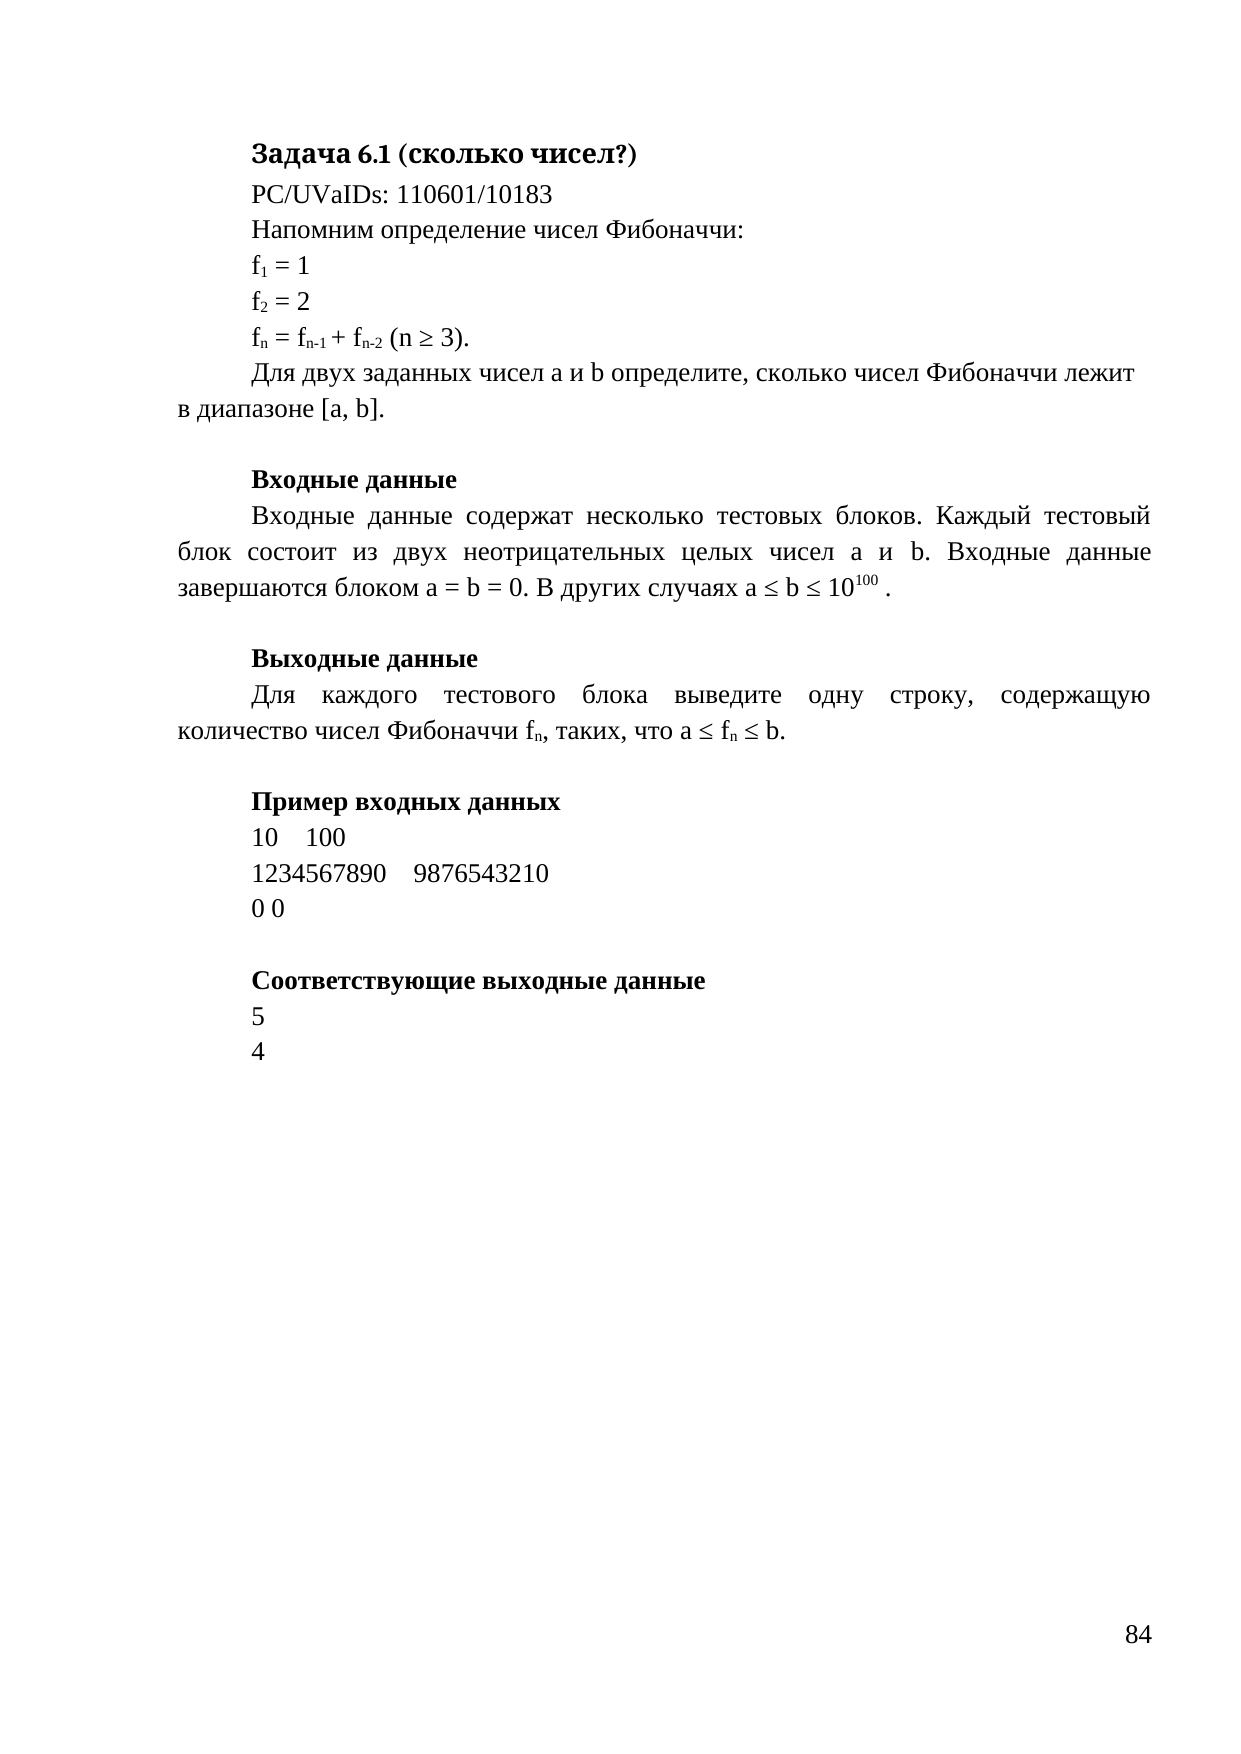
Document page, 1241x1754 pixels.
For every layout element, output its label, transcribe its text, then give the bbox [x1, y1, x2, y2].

subtitle Задача 6.1 (сколько чисел?) [177, 139, 1152, 170]
text Входные данные содержат несколько тестовых блоков. Каждый тестовый блок состоит из двух неотрицательных целых чисел а и b. Входные данные завершаются блоком a = b = 0. В других случаях а ≤ b ≤ 10100 . [177, 499, 1152, 602]
text PC/UVaIDs: 110601/10183 [177, 178, 1152, 209]
text 10 100 [177, 821, 1152, 852]
text Пример входных данных [177, 785, 1152, 816]
text 4 [177, 1035, 1152, 1066]
text f1 = 1 [177, 249, 1152, 280]
text 1234567890 9876543210 [177, 857, 1152, 888]
text Соответствующие выходные данные [177, 964, 1152, 995]
text Для каждого тестового блока выведите одну строку, содержащую количество чисел Фибоначчи fn, таких, что a ≤ fn ≤ b. [177, 678, 1152, 745]
text fn = fn-1 + fn-2 (n ≥ 3). [177, 321, 1152, 352]
text Выходные данные [177, 642, 1152, 673]
text Для двух заданных чисел а и b определите, сколько чисел Фибоначчи лежит в диапазоне [а, b]. [177, 356, 1152, 423]
text 5 [177, 999, 1152, 1031]
text f2 = 2 [177, 285, 1152, 316]
text Входные данные [177, 464, 1152, 495]
text Напомним определение чисел Фибоначчи: [177, 213, 1152, 245]
text 0 0 [177, 892, 1152, 923]
